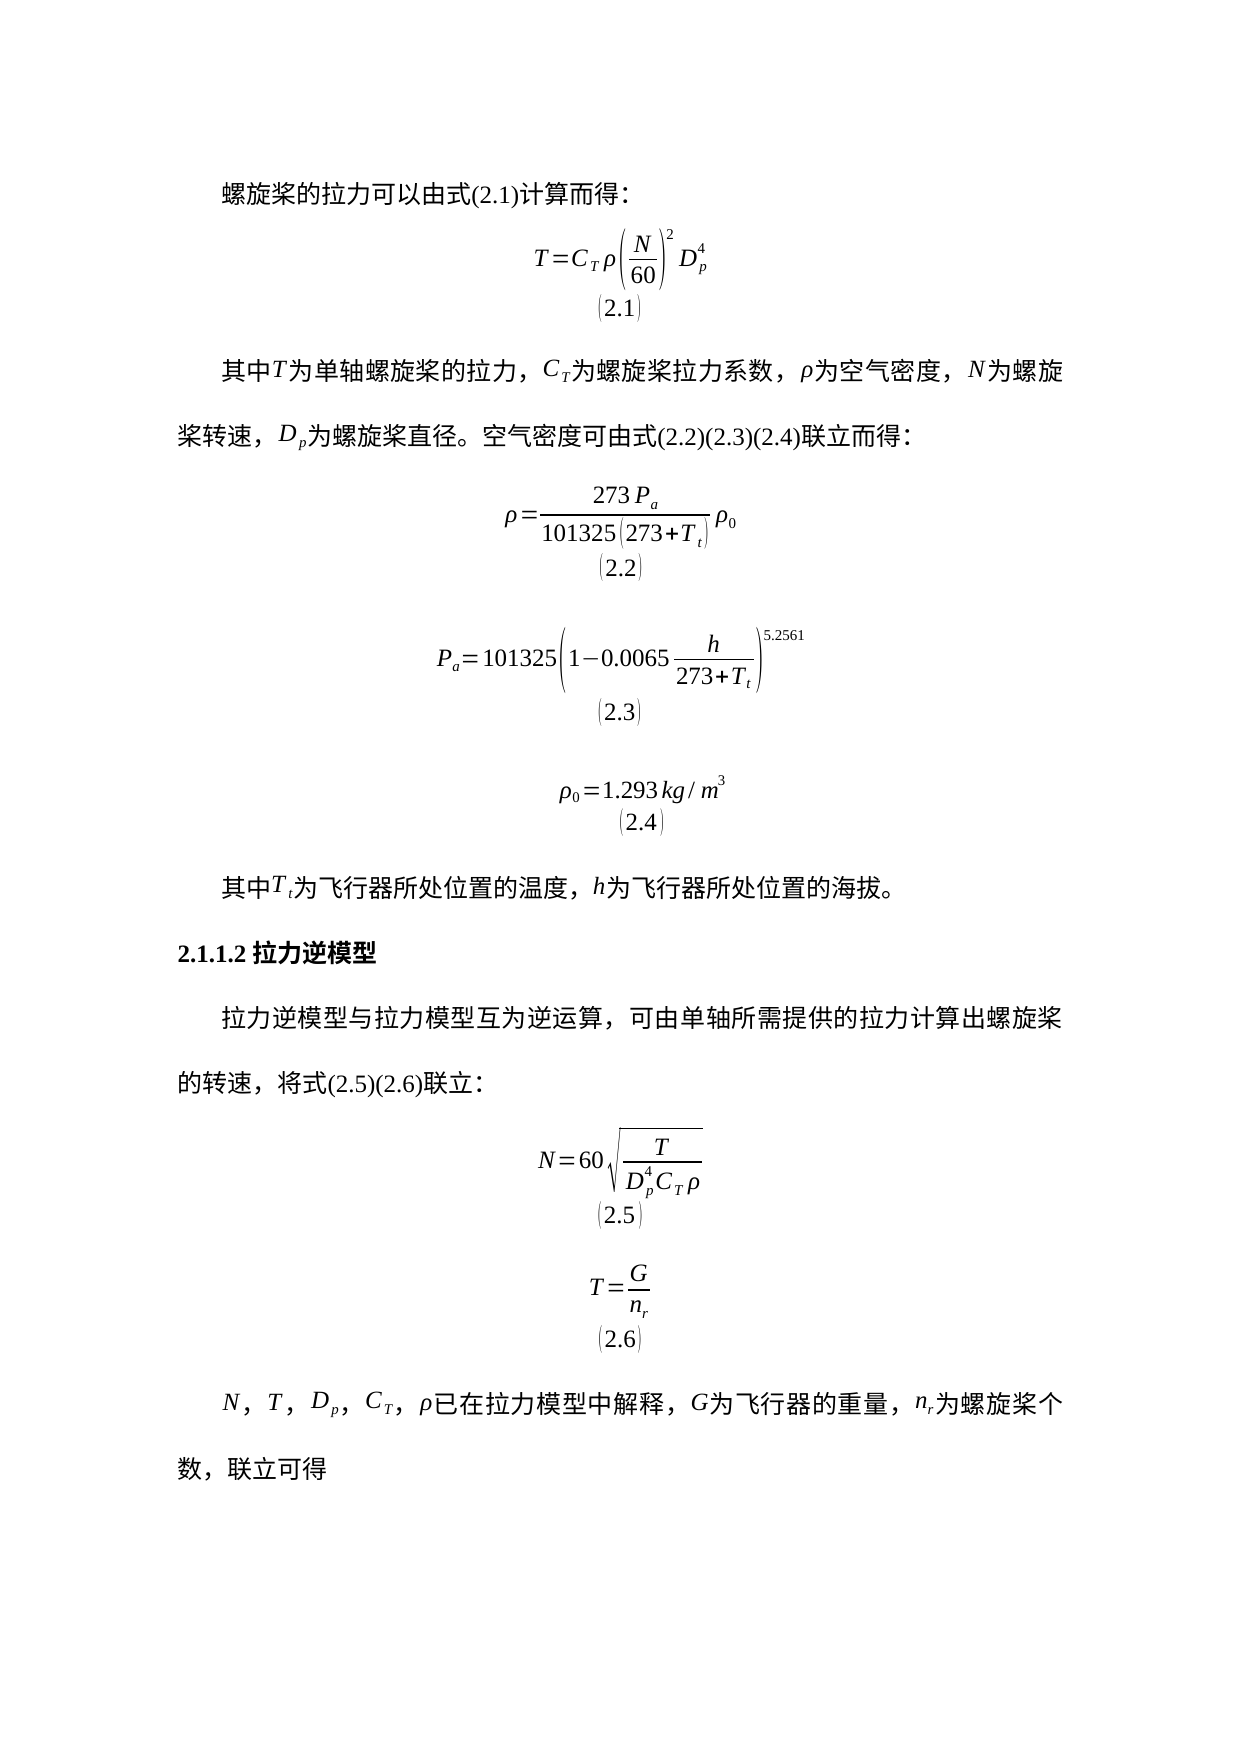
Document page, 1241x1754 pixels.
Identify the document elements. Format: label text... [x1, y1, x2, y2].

text ，，，，已在拉力模型中解释，为飞行器的重量，为螺旋桨个数，联立可得 [177, 1370, 1063, 1500]
text 2.1.1.2 拉力逆模型 [177, 919, 1063, 984]
text 其中为飞行器所处位置的温度，为飞行器所处位置的海拔。 [177, 854, 1063, 919]
text 螺旋桨的拉力可以由式(2.1)计算而得： [177, 161, 1063, 226]
text 拉力逆模型与拉力模型互为逆运算，可由单轴所需提供的拉力计算出螺旋桨的转速，将式(2.5)(2.6)联立： [177, 984, 1063, 1114]
text 其中为单轴螺旋桨的拉力，为螺旋桨拉力系数，为空气密度，为螺旋桨转速，为螺旋桨直径。空气密度可由式(2.2)(2.3)(2.4)联立而得： [177, 337, 1063, 467]
